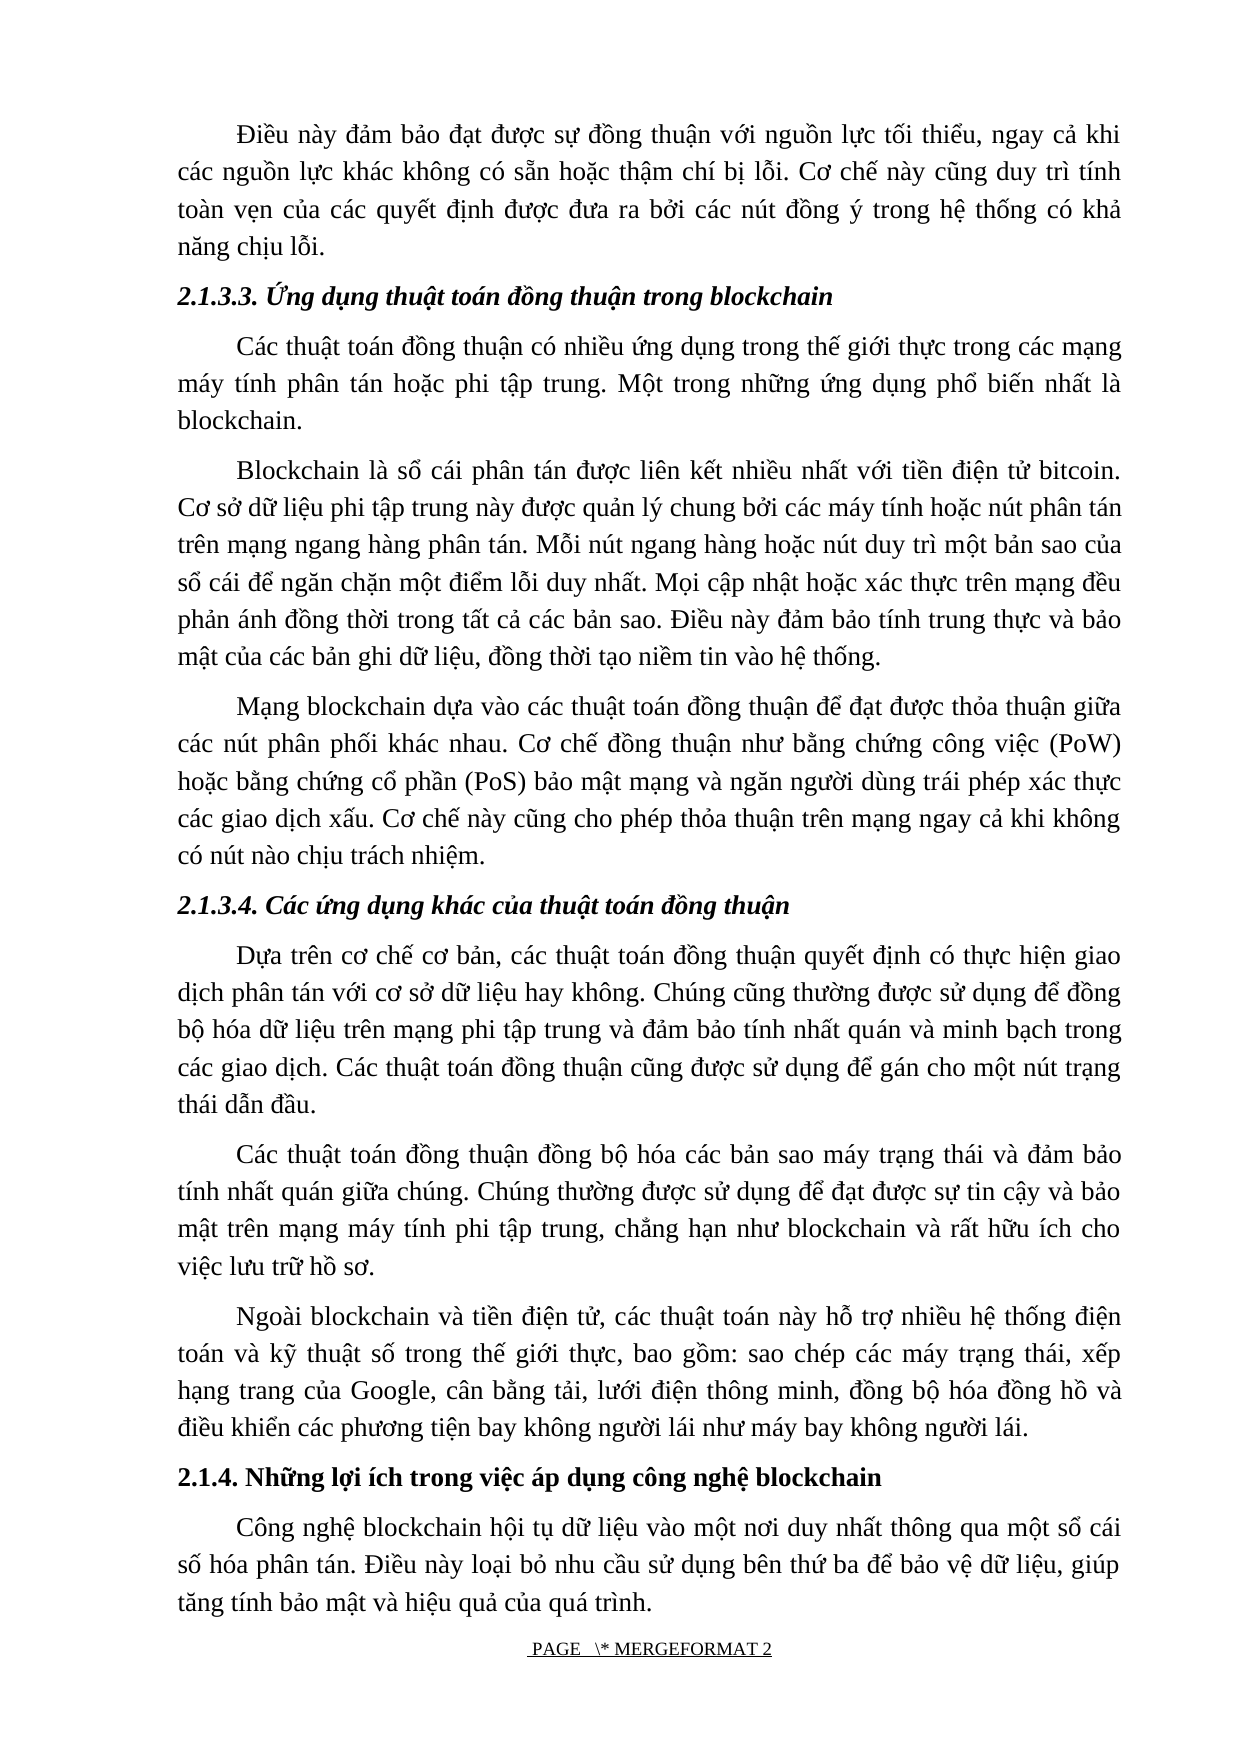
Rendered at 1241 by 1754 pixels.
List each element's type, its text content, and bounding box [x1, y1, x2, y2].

list Blockchain là sổ cái phân tán được liên kết nhiều nhất với tiền điện tử bitcoin. Cơ sở dữ liệu phi tập trung này được quản lý chung bởi các máy tính hoặc nút phân tán trên mạng ngang hàng phân tán. Mỗi nút ngang hàng hoặc nút duy trì một bản sao của sổ cái để ngăn chặn một điểm lỗi duy nhất. Mọi cập nhật hoặc xác thực trên mạng đều phản ánh đồng thời trong tất cả các bản sao. Điều này đảm bảo tính trung thực và bảo mật của các bản ghi dữ liệu, đồng thời tạo niềm tin vào hệ thống. [177, 454, 1122, 672]
list Công nghệ blockchain hội tụ dữ liệu vào một nơi duy nhất thông qua một sổ cái số hóa phân tán. Điều này loại bỏ nhu cầu sử dụng bên thứ ba để bảo vệ dữ liệu, giúp tăng tính bảo mật và hiệu quả của quá trình. [177, 1511, 1122, 1617]
subtitle 2.1.3.3. Ứng dụng thuật toán đồng thuận trong blockchain [177, 280, 1122, 311]
list Các thuật toán đồng thuận có nhiều ứng dụng trong thế giới thực trong các mạng máy tính phân tán hoặc phi tập trung. Một trong những ứng dụng phổ biến nhất là blockchain. [177, 329, 1122, 435]
list Ngoài blockchain và tiền điện tử, các thuật toán này hỗ trợ nhiều hệ thống điện toán và kỹ thuật số trong thế giới thực, bao gồm: sao chép các máy trạng thái, xếp hạng trang của Google, cân bằng tải, lưới điện thông minh, đồng bộ hóa đồng hồ và điều khiển các phương tiện bay không người lái như máy bay không người lái. [177, 1299, 1122, 1443]
subtitle 2.1.3.4. Các ứng dụng khác của thuật toán đồng thuận [177, 889, 1122, 920]
list Dựa trên cơ chế cơ bản, các thuật toán đồng thuận quyết định có thực hiện giao dịch phân tán với cơ sở dữ liệu hay không. Chúng cũng thường được sử dụng để đồng bộ hóa dữ liệu trên mạng phi tập trung và đảm bảo tính nhất quán và minh bạch trong các giao dịch. Các thuật toán đồng thuận cũng được sử dụng để gán cho một nút trạng thái dẫn đầu. [177, 939, 1122, 1119]
list Mạng blockchain dựa vào các thuật toán đồng thuận để đạt được thỏa thuận giữa các nút phân phối khác nhau. Cơ chế đồng thuận như bằng chứng công việc (PoW) hoặc bằng chứng cổ phần (PoS) bảo mật mạng và ngăn người dùng trái phép xác thực các giao dịch xấu. Cơ chế này cũng cho phép thỏa thuận trên mạng ngay cả khi không có nút nào chịu trách nhiệm. [177, 690, 1122, 871]
list Các thuật toán đồng thuận đồng bộ hóa các bản sao máy trạng thái và đảm bảo tính nhất quán giữa chúng. Chúng thường được sử dụng để đạt được sự tin cậy và bảo mật trên mạng máy tính phi tập trung, chẳng hạn như blockchain và rất hữu ích cho việc lưu trữ hồ sơ. [177, 1138, 1122, 1281]
list Điều này đảm bảo đạt được sự đồng thuận với nguồn lực tối thiểu, ngay cả khi các nguồn lực khác không có sẵn hoặc thậm chí bị lỗi. Cơ chế này cũng duy trì tính toàn vẹn của các quyết định được đưa ra bởi các nút đồng ý trong hệ thống có khả năng chịu lỗi. [177, 118, 1122, 261]
subtitle 2.1.4. Những lợi ích trong việc áp dụng công nghệ blockchain [177, 1461, 1122, 1492]
